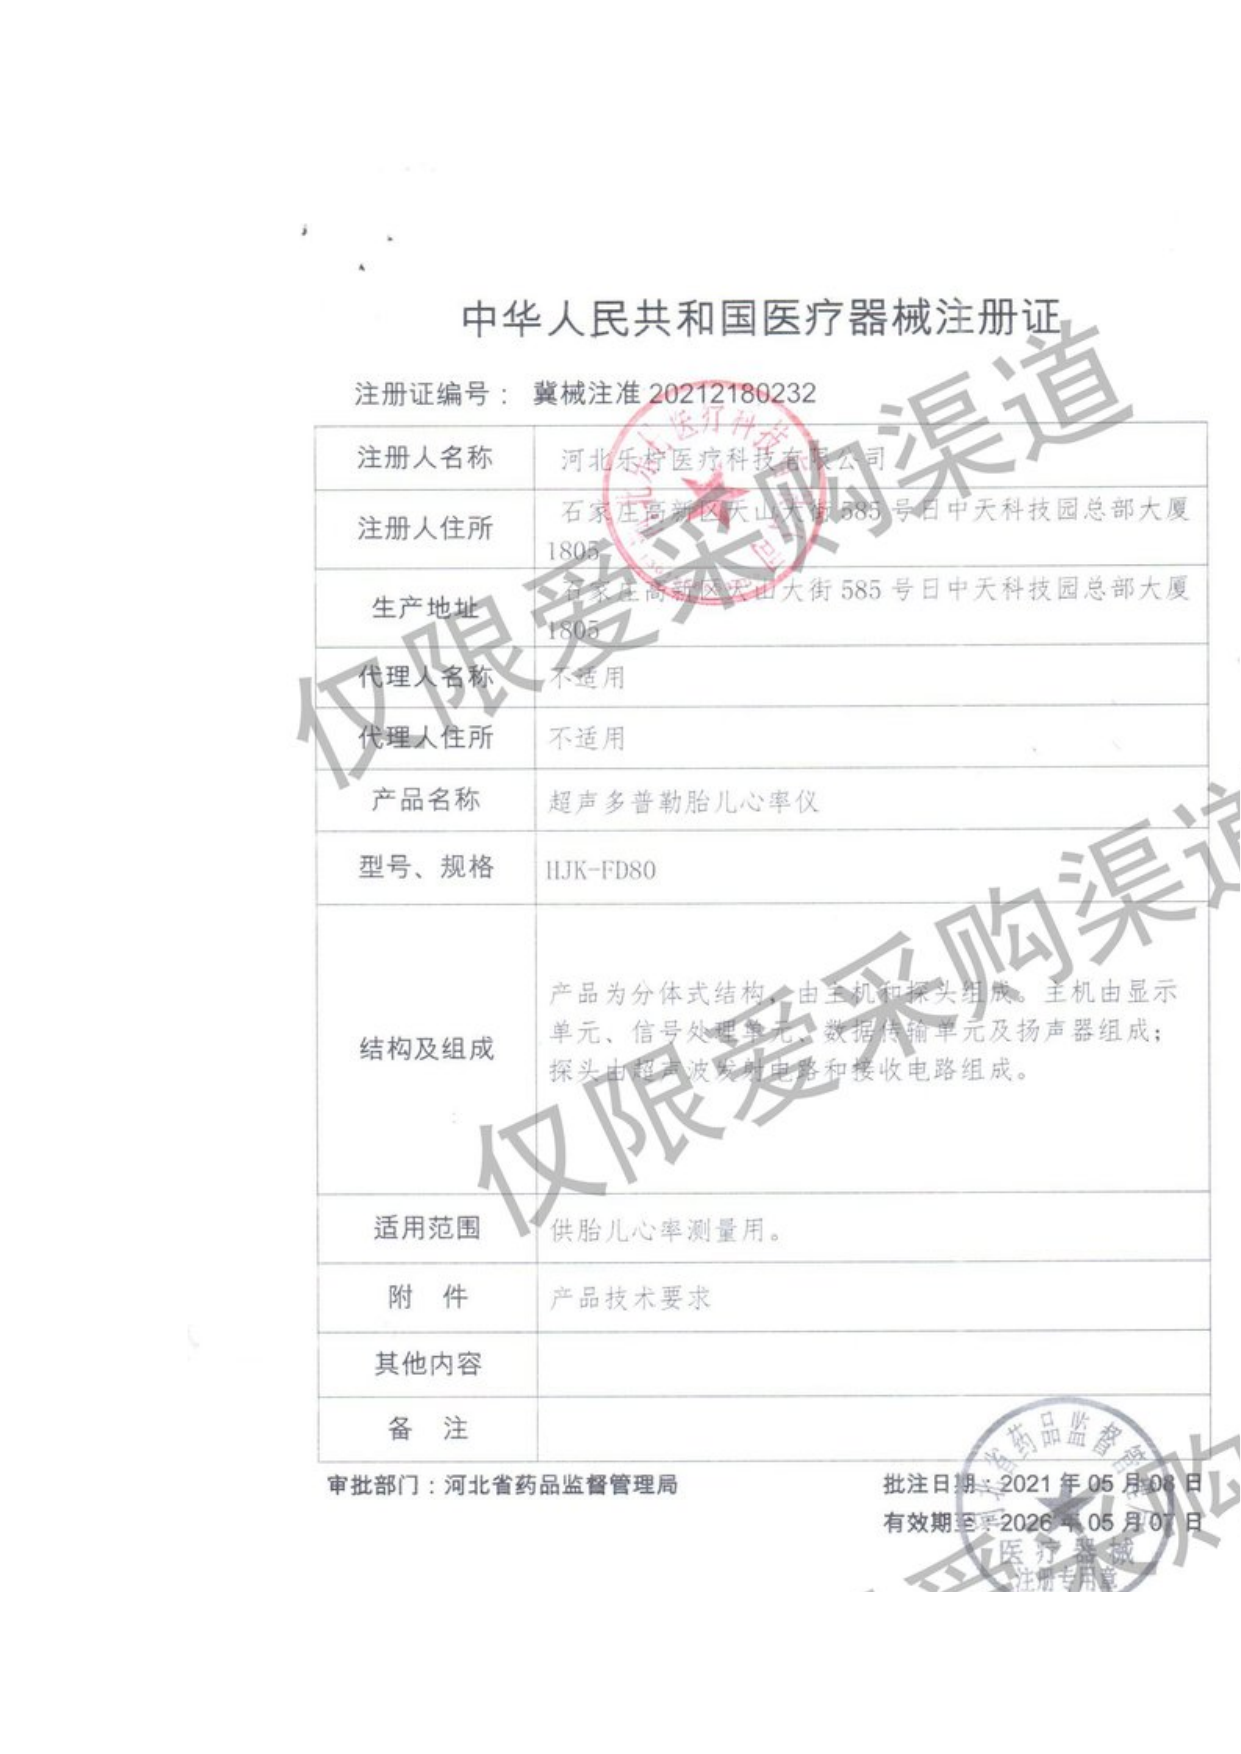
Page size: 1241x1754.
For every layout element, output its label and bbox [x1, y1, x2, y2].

picture [187, 162, 1241, 1592]
